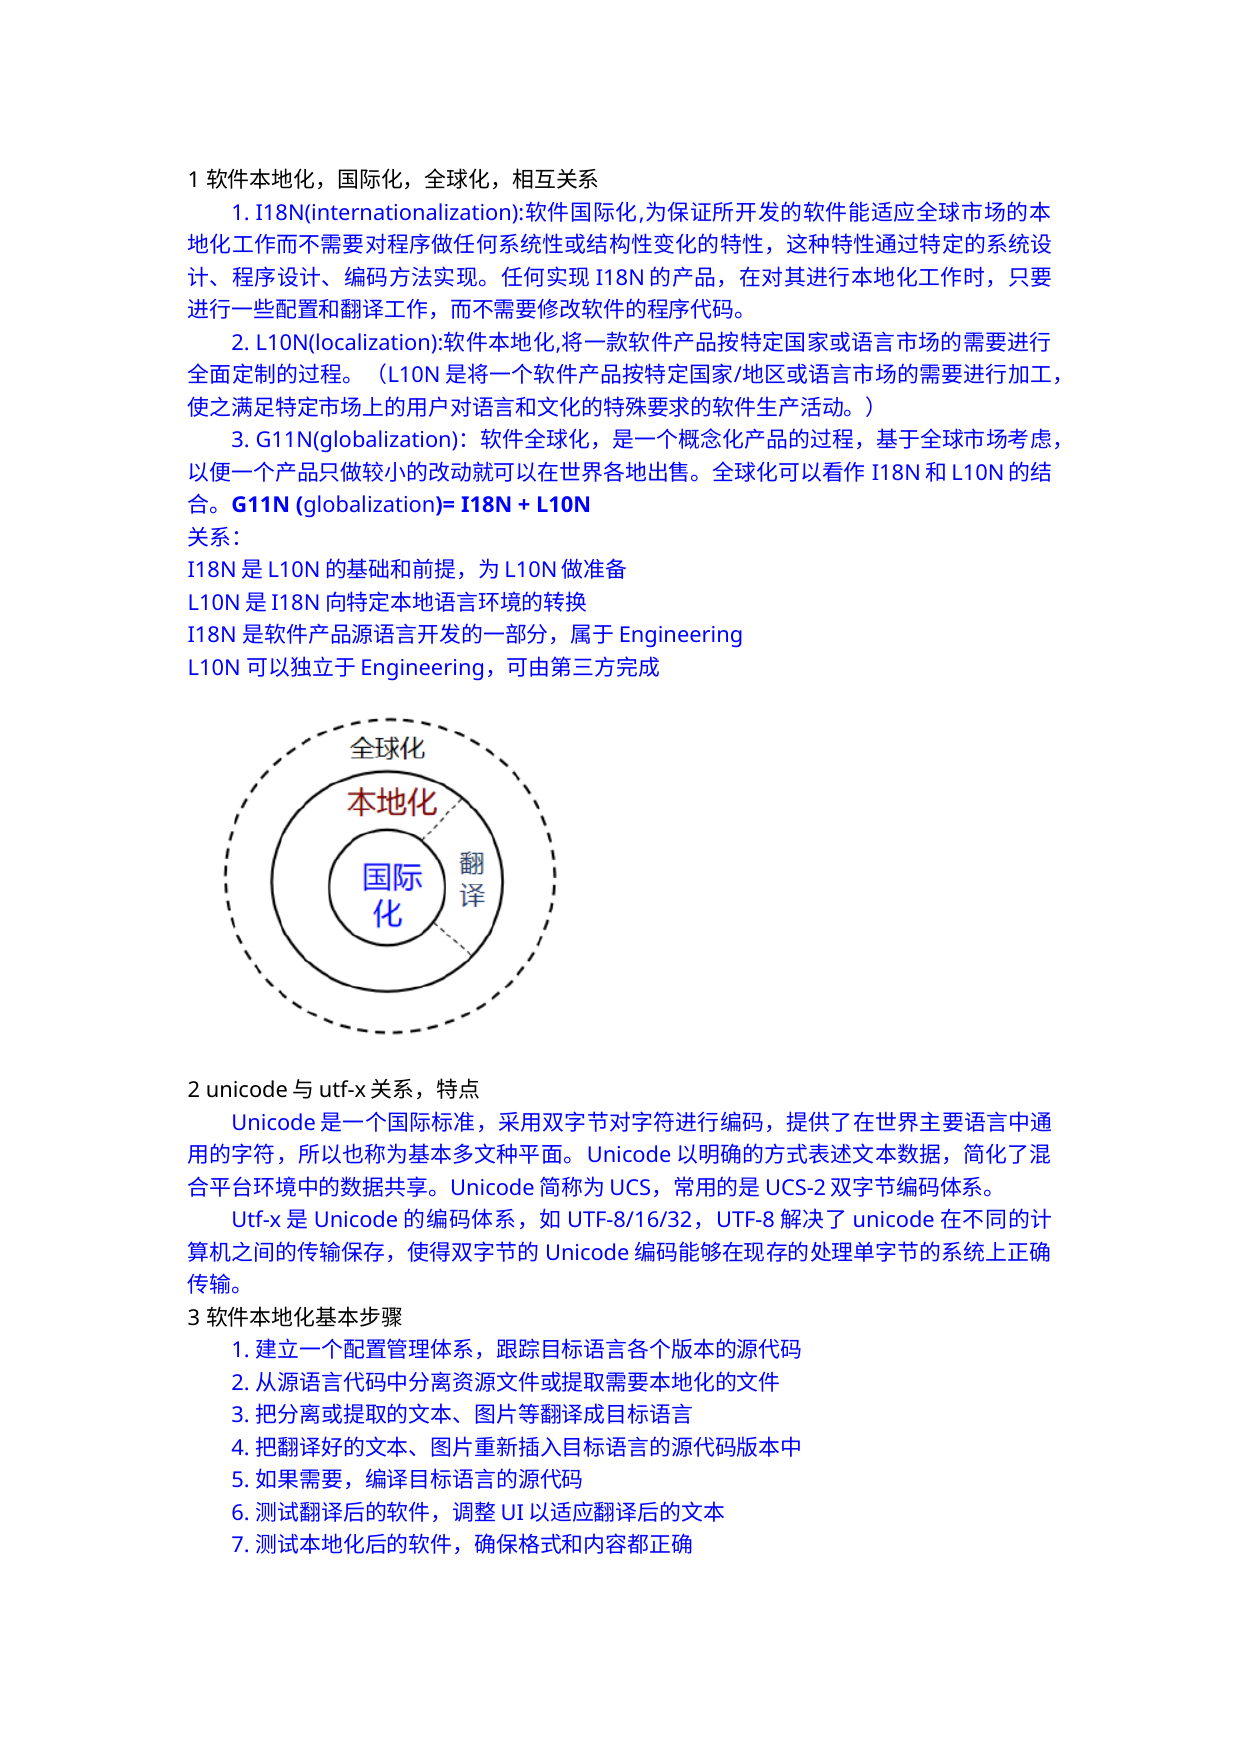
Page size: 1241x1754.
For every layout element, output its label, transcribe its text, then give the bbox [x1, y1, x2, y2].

text 2 unicode与utf-x关系，特点 [187, 1072, 1053, 1104]
list 测试本地化后的软件，确保格式和内容都正确 [187, 1527, 1053, 1559]
text Unicode是一个国际标准，采用双字节对字符进行编码，提供了在世界主要语言中通用的字符，所以也称为基本多文种平面。Unicode以明确的方式表述文本数据，简化了混合平台环境中的数据共享。Unicode简称为UCS，常用的是UCS-2双字节编码体系。 [187, 1104, 1053, 1202]
list 测试翻译后的软件，调整UI以适应翻译后的文本 [187, 1494, 1053, 1527]
text 1 软件本地化，国际化，全球化，相互关系 [187, 162, 1053, 194]
text L10N是I18N向特定本地语言环境的转换 [187, 584, 1053, 617]
list 建立一个配置管理体系，跟踪目标语言各个版本的源代码 [187, 1332, 1053, 1364]
list 如果需要，编译目标语言的源代码 [187, 1462, 1053, 1494]
text Utf-x是Unicode的编码体系，如UTF-8/16/32，UTF-8解决了unicode在不同的计算机之间的传输保存，使得双字节的Unicode编码能够在现存的处理单字节的系统上正确传输。 [187, 1202, 1053, 1299]
text I18N 是软件产品源语言开发的一部分，属于Engineering [187, 617, 1053, 649]
list 从源语言代码中分离资源文件或提取需要本地化的文件 [187, 1364, 1053, 1397]
text L10N 可以独立于Engineering，可由第三方完成 [187, 649, 1053, 682]
list 把分离或提取的文本、图片等翻译成目标语言 [187, 1397, 1053, 1429]
text I18N是L10N的基础和前提，为L10N做准备 [187, 552, 1053, 584]
picture [187, 682, 587, 1063]
text 关系： [187, 519, 1053, 552]
list G11N(globalization)：软件全球化，是一个概念化产品的过程，基于全球市场考虑，以便一个产品只做较小的改动就可以在世界各地出售。全球化可以看作I18N和L10N的结合。G11N (globalization)= I18N + L10N [187, 422, 1053, 519]
list L10N(localization):软件本地化,将一款软件产品按特定国家或语言市场的需要进行全面定制的过程。（L10N是将一个软件产品按特定国家/地区或语言市场的需要进行加工，使之满足特定市场上的用户对语言和文化的特殊要求的软件生产活动。） [187, 324, 1053, 422]
text 3 软件本地化基本步骤 [187, 1299, 1053, 1332]
list I18N(internationalization):软件国际化,为保证所开发的软件能适应全球市场的本地化工作而不需要对程序做任何系统性或结构性变化的特性，这种特性通过特定的系统设计、程序设计、编码方法实现。任何实现I18N的产品，在对其进行本地化工作时，只要进行一些配置和翻译工作，而不需要修改软件的程序代码。 [187, 194, 1053, 324]
list 把翻译好的文本、图片重新插入目标语言的源代码版本中 [187, 1429, 1053, 1462]
